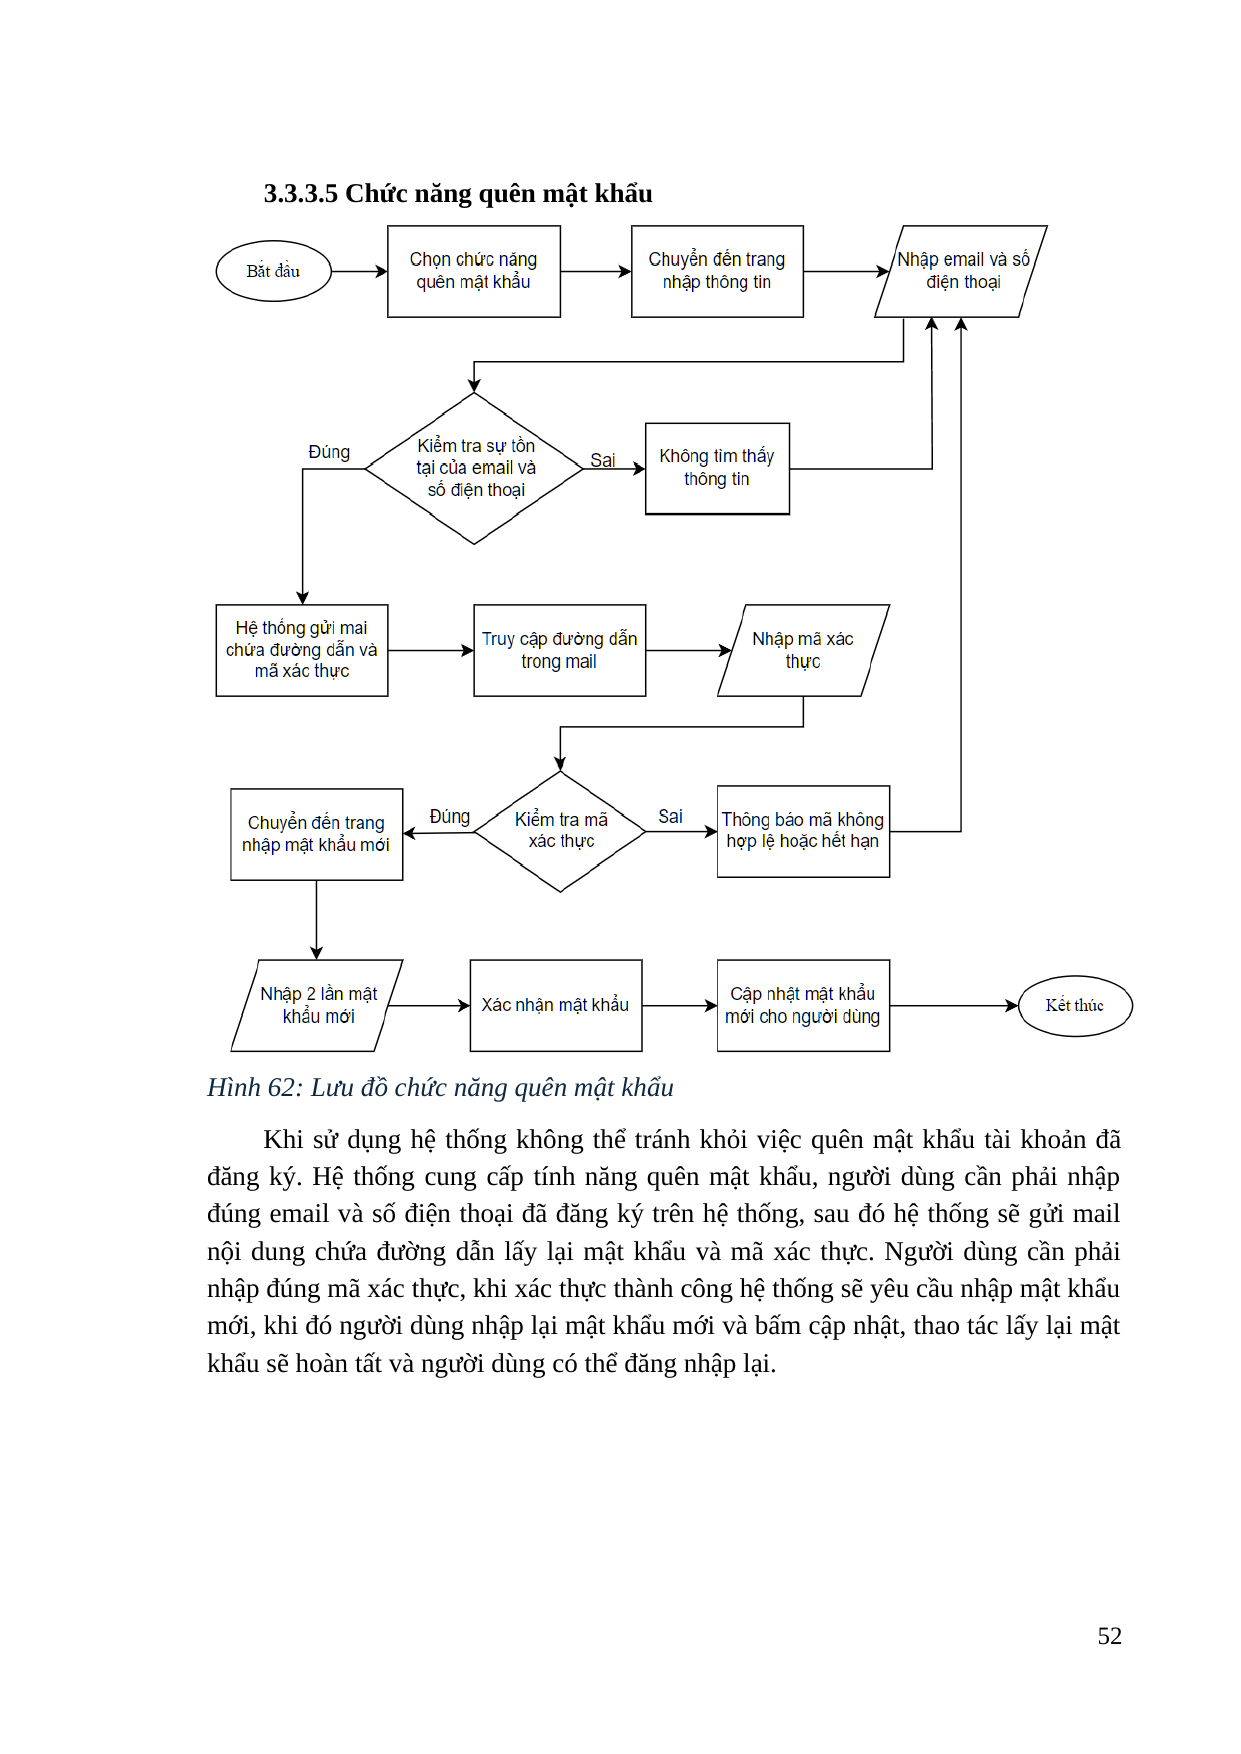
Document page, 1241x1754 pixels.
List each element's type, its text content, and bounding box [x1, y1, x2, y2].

text 3.3.3.5 Chức năng quên mật khẩu [207, 177, 1122, 208]
picture [206, 214, 1177, 1066]
text Khi sử dụng hệ thống không thể tránh khỏi việc quên mật khẩu tài khoản đã đăng ký. Hệ thống cung cấp tính năng quên mật khẩu, người dùng cần phải nhập đúng email và số điện thoại đã đăng ký trên hệ thống, sau đó hệ thống sẽ gửi mail nội dung chứa đường dẫn lấy lại mật khẩu và mã xác thực. Người dùng cần phải nhập đúng mã xác thực, khi xác thực thành công hệ thống sẽ yêu cầu nhập mật khẩu mới, khi đó người dùng nhập lại mật khẩu mới và bấm cập nhật, thao tác lấy lại mật khẩu sẽ hoàn tất và người dùng có thể đăng nhập lại. [207, 1123, 1122, 1378]
